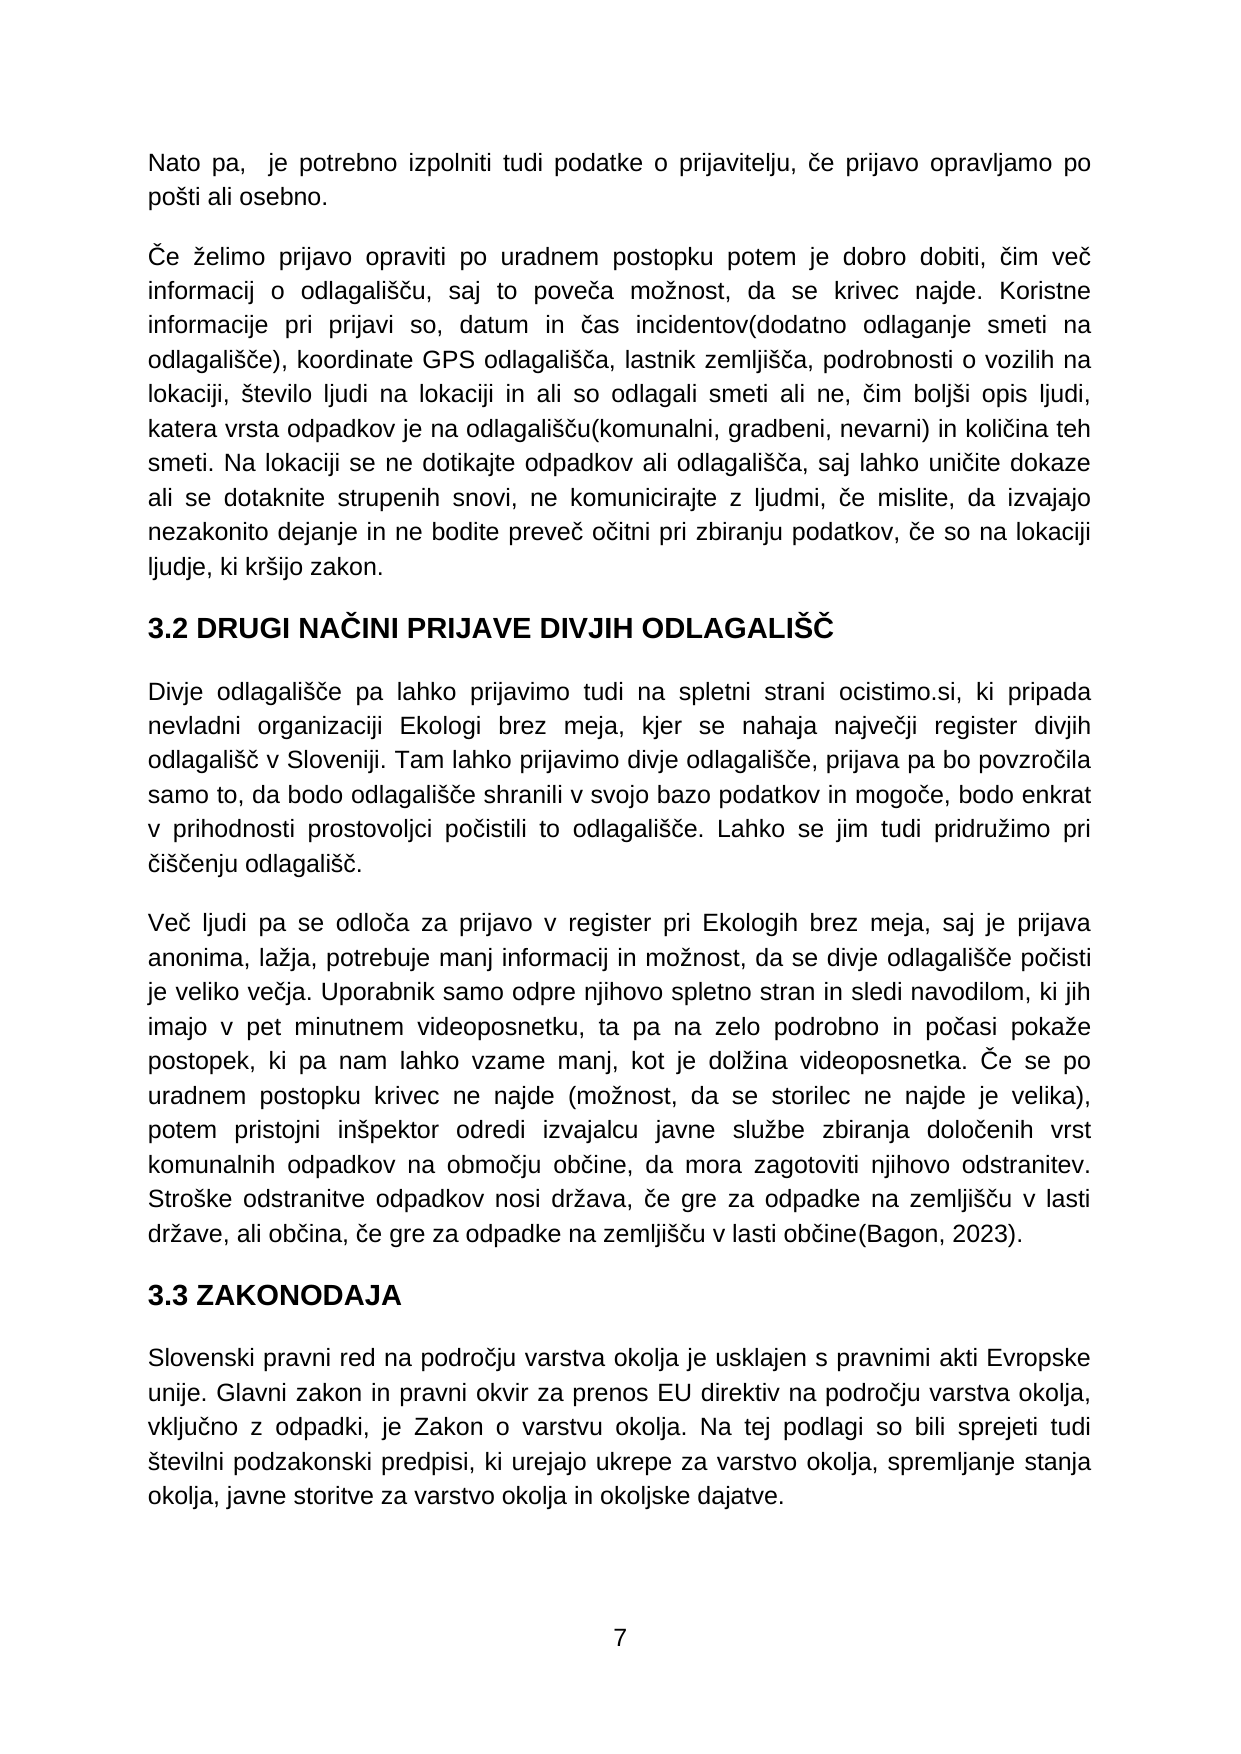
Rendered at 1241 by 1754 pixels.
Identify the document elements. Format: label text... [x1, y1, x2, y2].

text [148, 148, 1093, 211]
text Če želimo prijavo opraviti po uradnem postopku potem je dobro dobiti, čim več informacij o odlagališču, saj to poveča možnost, da se krivec najde. Koristne informacije pri prijavi so, datum in čas incidentov(dodatno odlaganje smeti na odlagališče), koordinate GPS odlagališča, lastnik zemljišča, podrobnosti o vozilih na lokaciji, število ljudi na lokaciji in ali so odlagali smeti ali ne, čim boljši opis ljudi, katera vrsta odpadkov je na odlagališču(komunalni, gradbeni, nevarni) in količina teh smeti. Na lokaciji se ne dotikajte odpadkov ali odlagališča, saj lahko uničite dokaze ali se dotaknite strupenih snovi, ne komunicirajte z ljudmi, če mislite, da izvajajo nezakonito dejanje in ne bodite preveč očitni pri zbiranju podatkov, če so na lokaciji ljudje, ki kršijo zakon. [148, 242, 1093, 581]
text Divje odlagališče pa lahko prijavimo tudi na spletni strani ocistimo.si, ki pripada nevladni organizaciji Ekologi brez meja, kjer se nahaja največji register divjih odlagališč v Sloveniji. Tam lahko prijavimo divje odlagališče, prijava pa bo povzročila samo to, da bodo odlagališče shranili v svojo bazo podatkov in mogoče, bodo enkrat v prihodnosti prostovoljci počistili to odlagališče. Lahko se jim tudi pridružimo pri čiščenju odlagališč. [148, 677, 1093, 878]
subtitle 3.3 ZAKONODAJA [148, 1278, 1093, 1312]
text Več ljudi pa se odloča za prijavo v register pri Ekologih brez meja, saj je prijava anonima, lažja, potrebuje manj informacij in možnost, da se divje odlagališče počisti je veliko večja. Uporabnik samo odpre njihovo spletno stran in sledi navodilom, ki jih imajo v pet minutnem videoposnetku, ta pa na zelo podrobno in počasi pokaže postopek, ki pa nam lahko vzame manj, kot je dolžina videoposnetka. Če se po uradnem postopku krivec ne najde (možnost, da se storilec ne najde je velika), potem pristojni inšpektor odredi izvajalcu javne službe zbiranja določenih vrst komunalnih odpadkov na območju občine, da mora zagotoviti njihovo odstranitev. Stroške odstranitve odpadkov nosi država, če gre za odpadke na zemljišču v lasti države, ali občina, če gre za odpadke na zemljišču v lasti občine(Bagon, 2023). [148, 908, 1093, 1247]
subtitle 3.2 DRUGI NAČINI PRIJAVE DIVJIH ODLAGALIŠČ [148, 611, 1093, 645]
text Slovenski pravni red na področju varstva okolja je usklajen s pravnimi akti Evropske unije. Glavni zakon in pravni okvir za prenos EU direktiv na področju varstva okolja, vključno z odpadki, je Zakon o varstvu okolja. Na tej podlagi so bili sprejeti tudi številni podzakonski predpisi, ki urejajo ukrepe za varstvo okolja, spremljanje stanja okolja, javne storitve za varstvo okolja in okoljske dajatve. [148, 1343, 1093, 1510]
